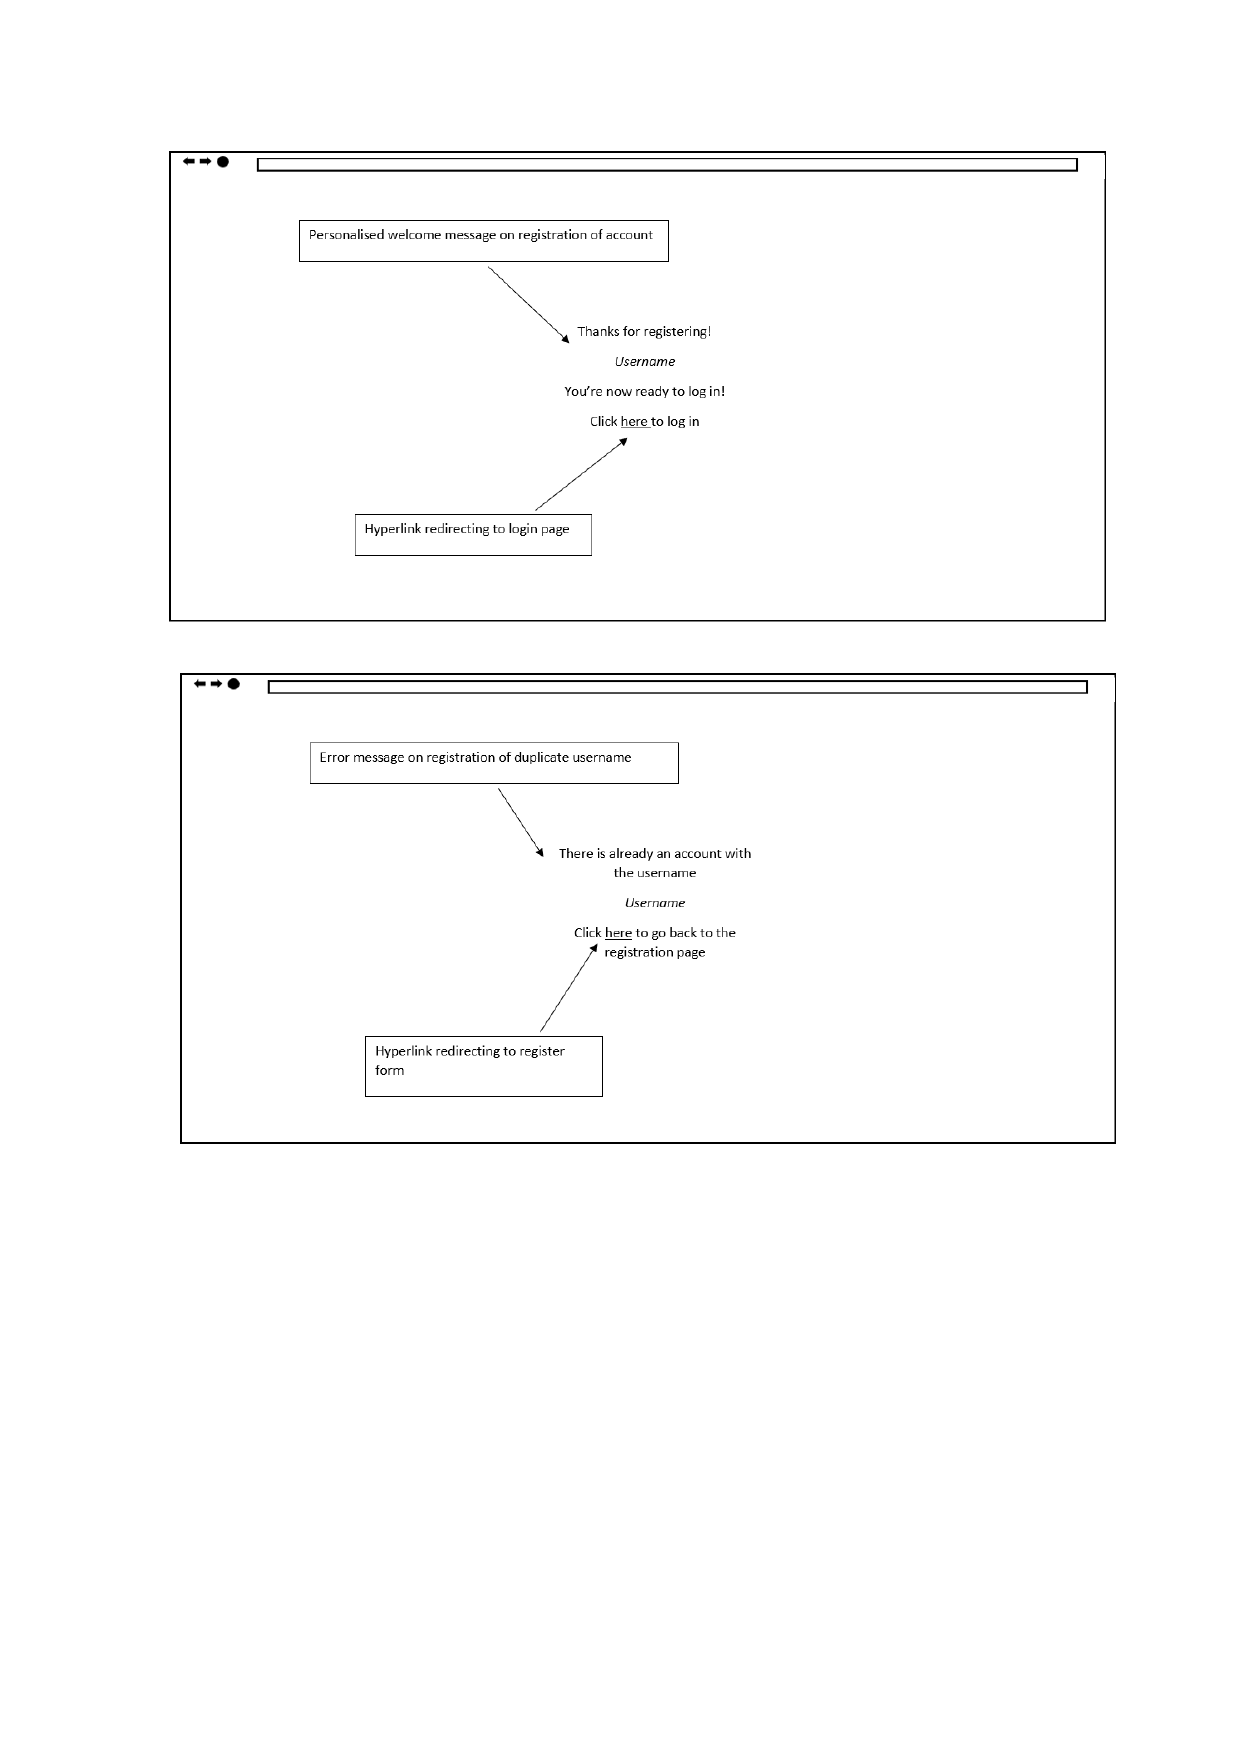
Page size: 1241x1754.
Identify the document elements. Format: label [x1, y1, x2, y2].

picture [168, 150, 1109, 622]
picture [178, 673, 1119, 1145]
